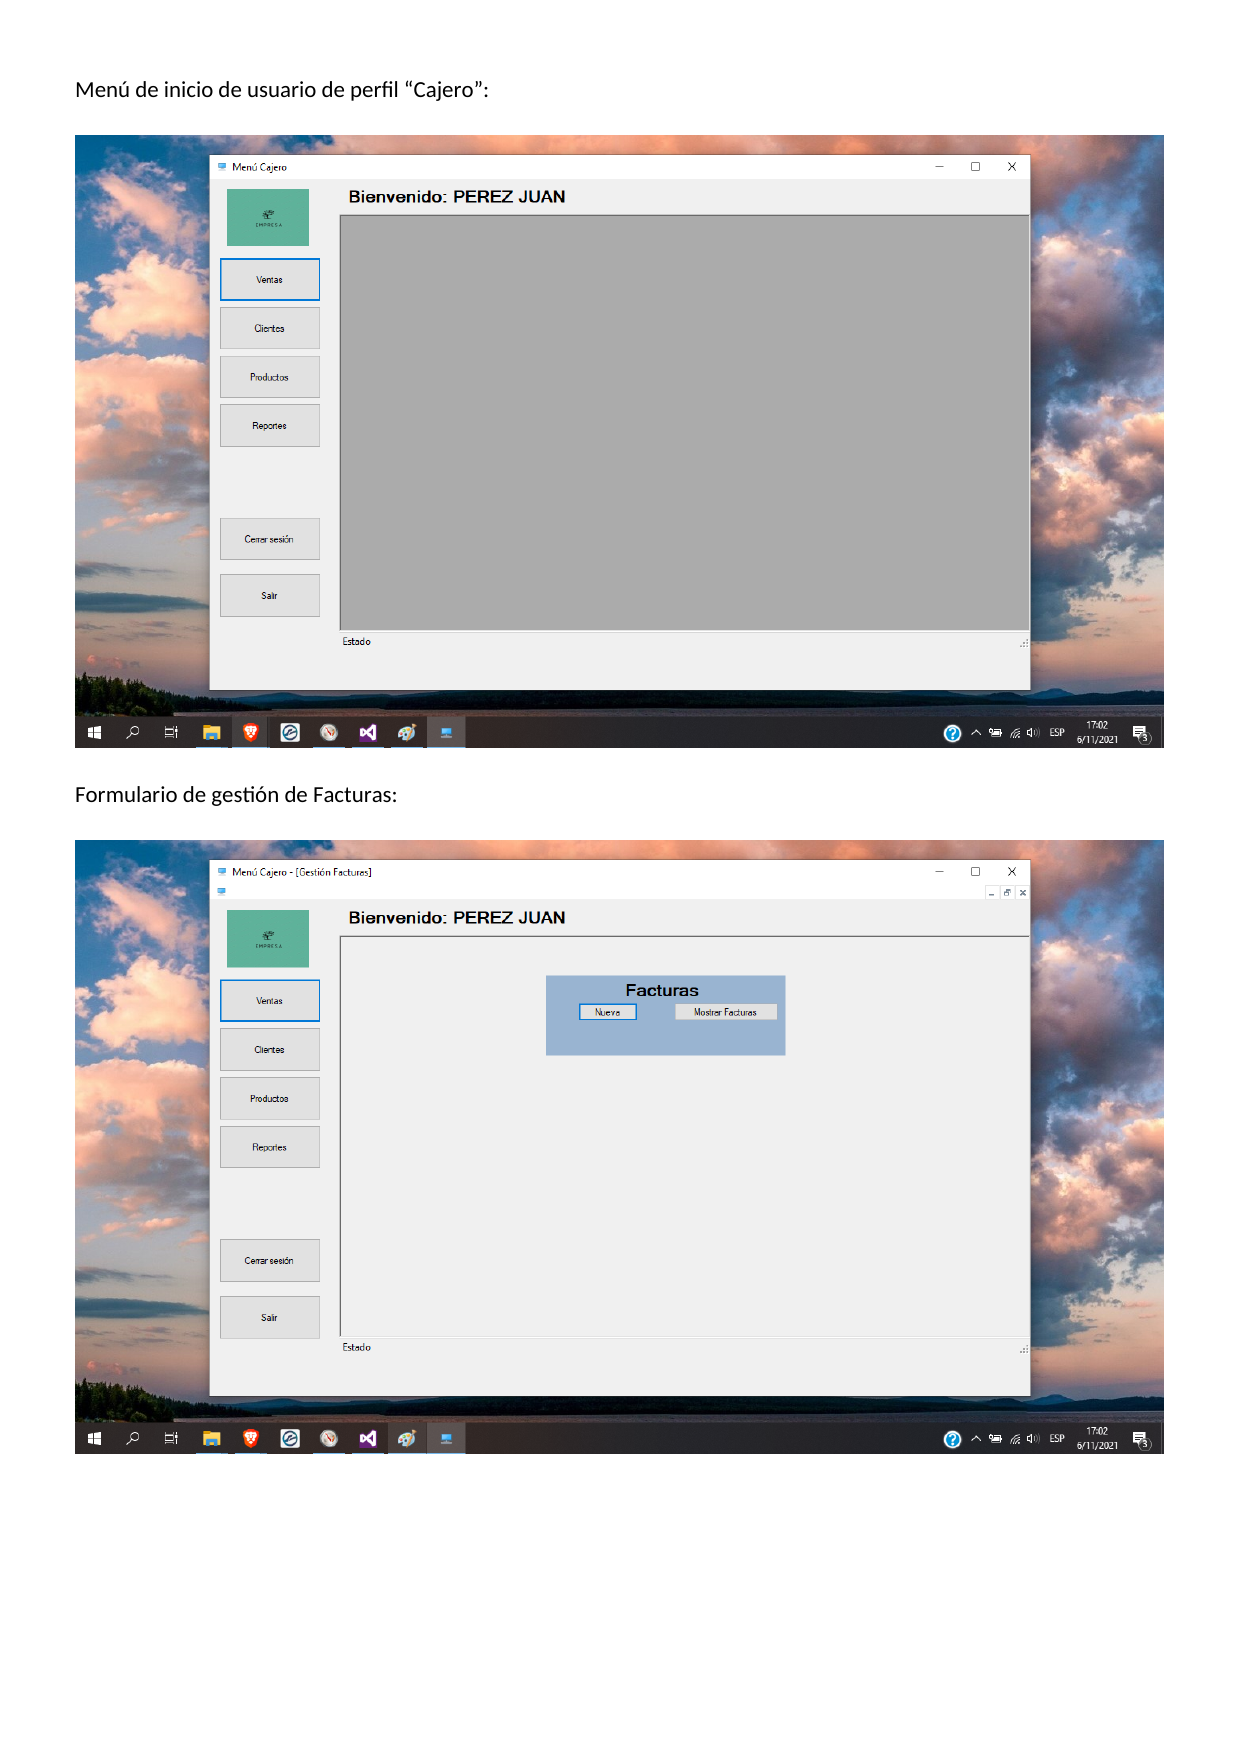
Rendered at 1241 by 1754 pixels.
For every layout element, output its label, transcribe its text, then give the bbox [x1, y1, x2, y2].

picture [75, 840, 1164, 1454]
picture [75, 135, 1164, 748]
